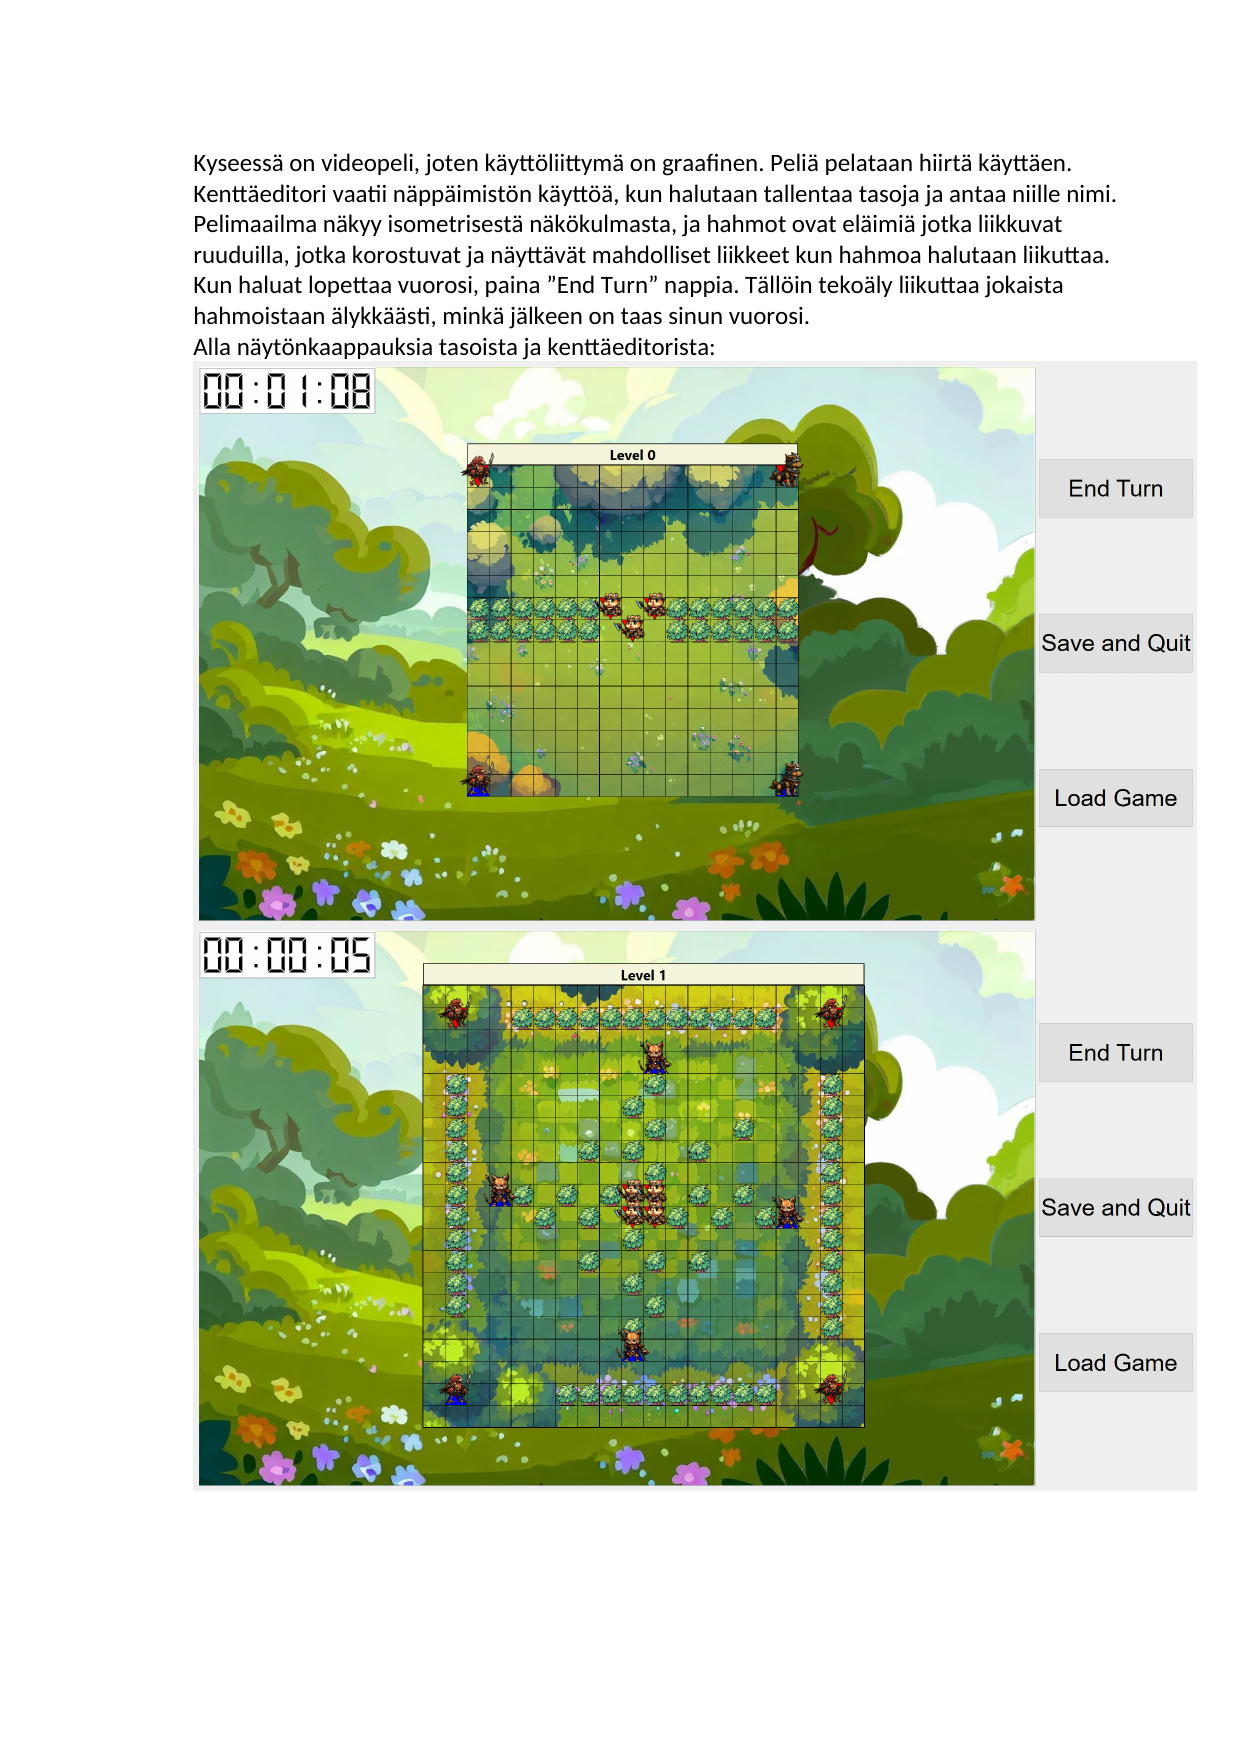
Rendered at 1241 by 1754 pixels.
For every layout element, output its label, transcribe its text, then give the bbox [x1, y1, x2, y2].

picture [193, 361, 1198, 1491]
list Kyseessä on videopeli, joten käyttöliittymä on graafinen. Peliä pelataan hiirtä käyttäen. Kenttäeditori vaatii näppäimistön käyttöä, kun halutaan tallentaa tasoja ja antaa niille nimi. Pelimaailma näkyy isometrisestä näkökulmasta, ja hahmot ovat eläimiä jotka liikkuvat ruuduilla, jotka korostuvat ja näyttävät mahdolliset liikkeet kun hahmoa halutaan liikuttaa. [193, 148, 1122, 270]
list Kun haluat lopettaa vuorosi, paina ”End Turn” nappia. Tällöin tekoäly liikuttaa jokaista hahmoistaan älykkäästi, minkä jälkeen on taas sinun vuorosi. [193, 270, 1122, 331]
list Alla näytönkaappauksia tasoista ja kenttäeditorista: [193, 331, 1122, 361]
